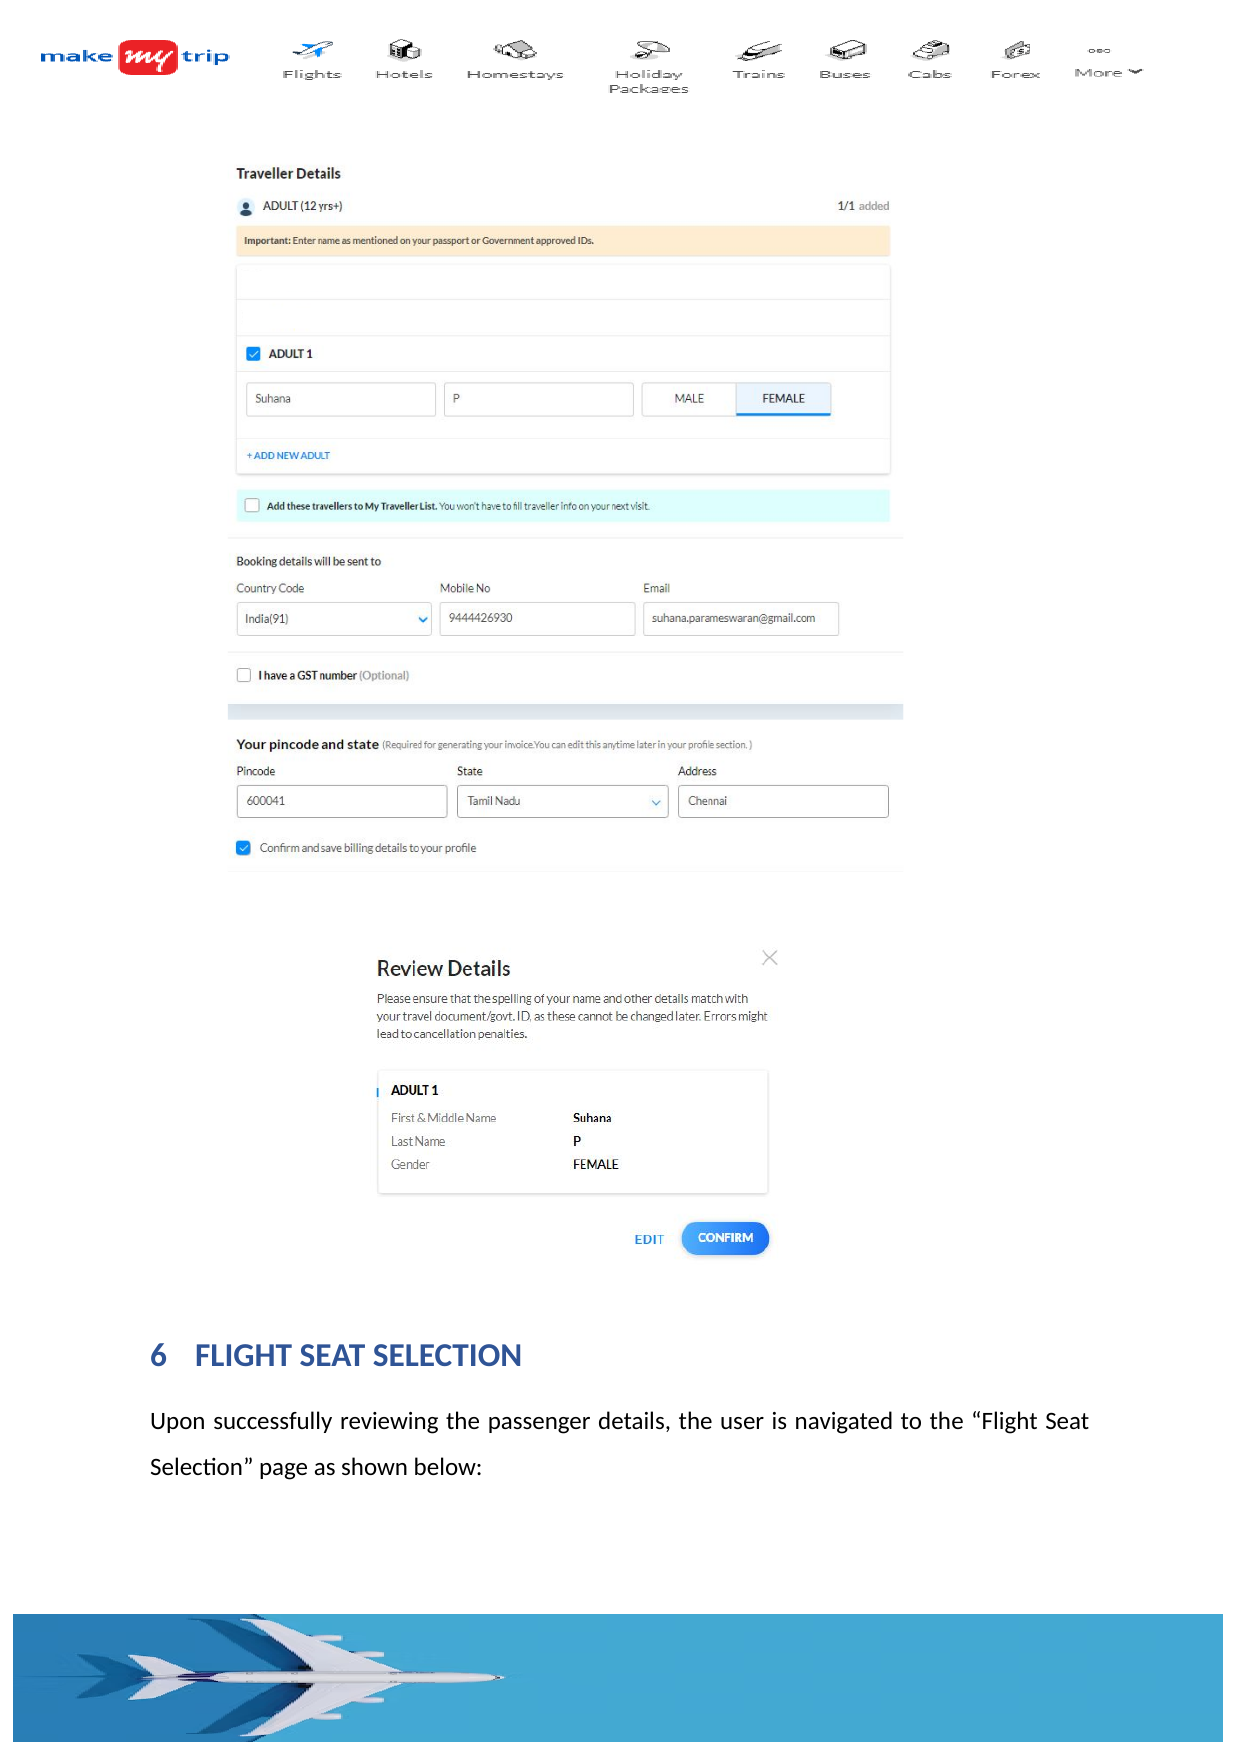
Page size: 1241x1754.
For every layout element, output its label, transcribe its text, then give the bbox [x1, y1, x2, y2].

subtitle Flight Seat Selection [150, 1334, 1090, 1374]
picture [13, 1614, 1223, 1742]
picture [362, 932, 789, 1273]
text Upon successfully reviewing the passenger details, the user is navigated to the “Flight Seat Selection” page as shown below: [150, 1405, 1090, 1481]
picture [6, 34, 1218, 93]
